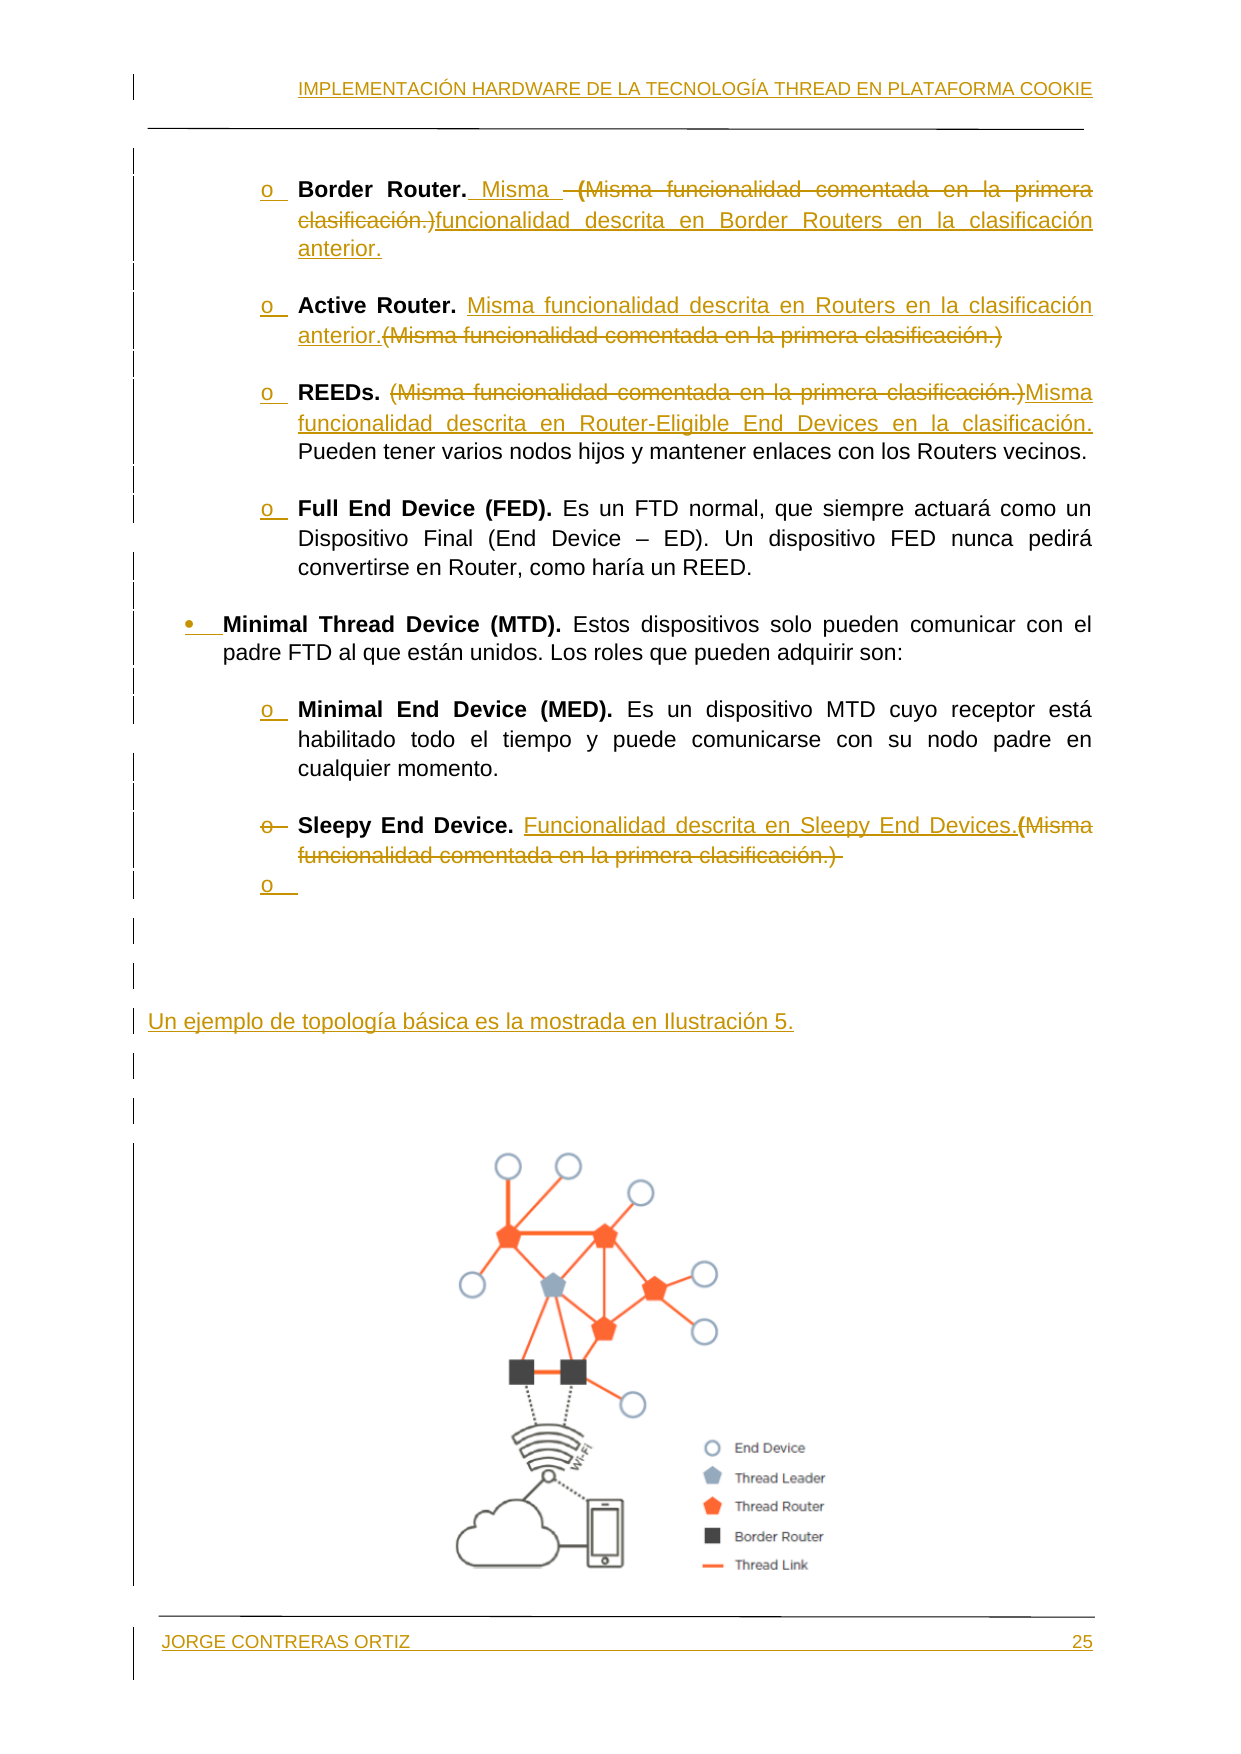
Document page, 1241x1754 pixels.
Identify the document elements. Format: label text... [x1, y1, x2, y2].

list Minimal Thread Device (MTD). Estos dispositivos solo pueden comunicar con el padre FTD al que están unidos. Los roles que pueden adquirir son: [185, 611, 1092, 665]
list REEDs. Pueden tener varios nodos hijos y mantener enlaces con los Routers vecinos. [260, 379, 1092, 464]
list Full End Device (FED). Es un FTD normal, que siempre actuará como un Dispositivo Final (End Device – ED). Un dispositivo FED nunca pedirá convertirse en Router, como haría un REED. [260, 495, 1092, 580]
picture [405, 1143, 836, 1587]
list Border Router. [260, 176, 1092, 261]
list Minimal End Device (MED). Es un dispositivo MTD cuyo receptor está habilitado todo el tiempo y puede comunicarse con su nodo padre en cualquier momento. [260, 696, 1092, 781]
list Sleepy End Device. [260, 812, 1092, 868]
list Active Router. [260, 292, 1092, 349]
